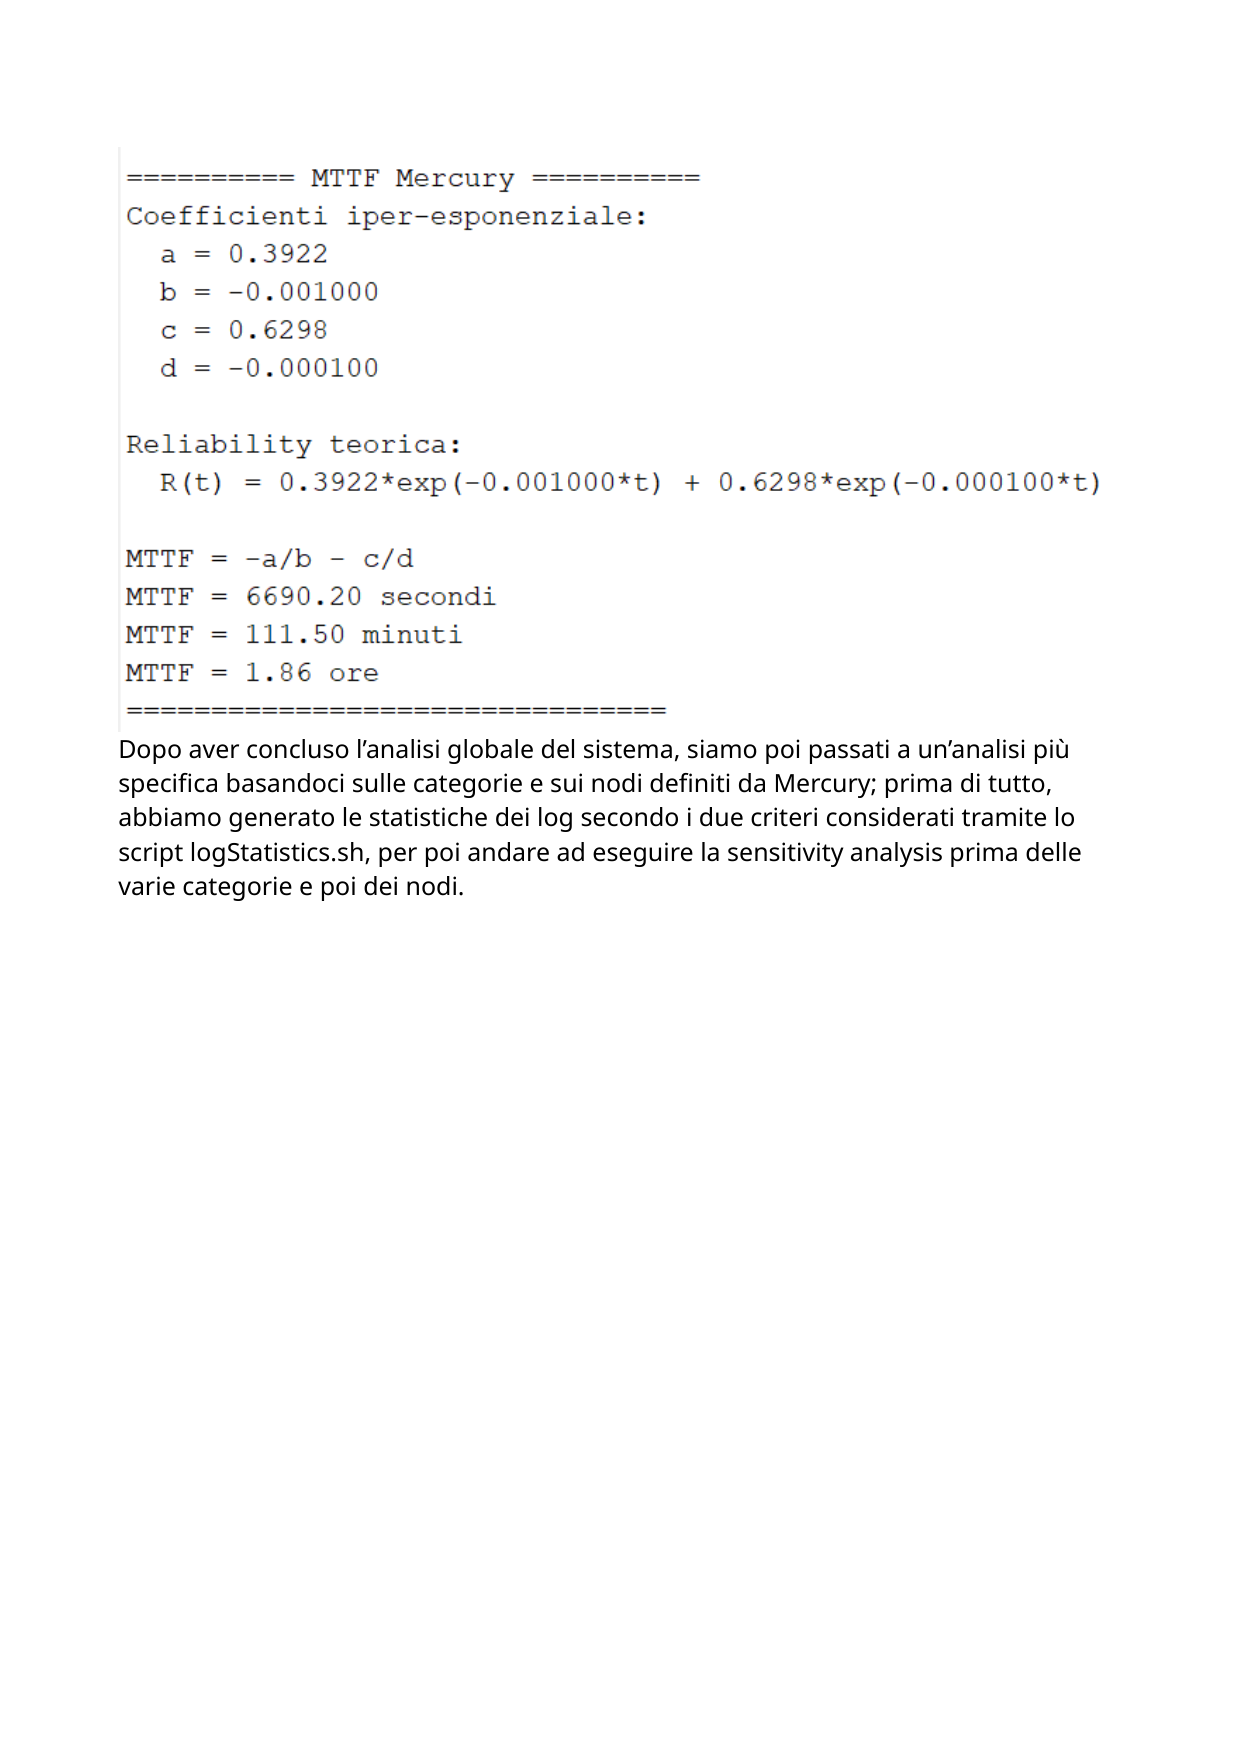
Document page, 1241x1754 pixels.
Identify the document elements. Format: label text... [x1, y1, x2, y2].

picture [118, 147, 1123, 732]
text Dopo aver concluso l’analisi globale del sistema, siamo poi passati a un’analisi più specifica basandoci sulle categorie e sui nodi definiti da Mercury; prima di tutto, abbiamo generato le statistiche dei log secondo i due criteri considerati tramite lo script logStatistics.sh, per poi andare ad eseguire la sensitivity analysis prima delle varie categorie e poi dei nodi. [118, 732, 1122, 902]
